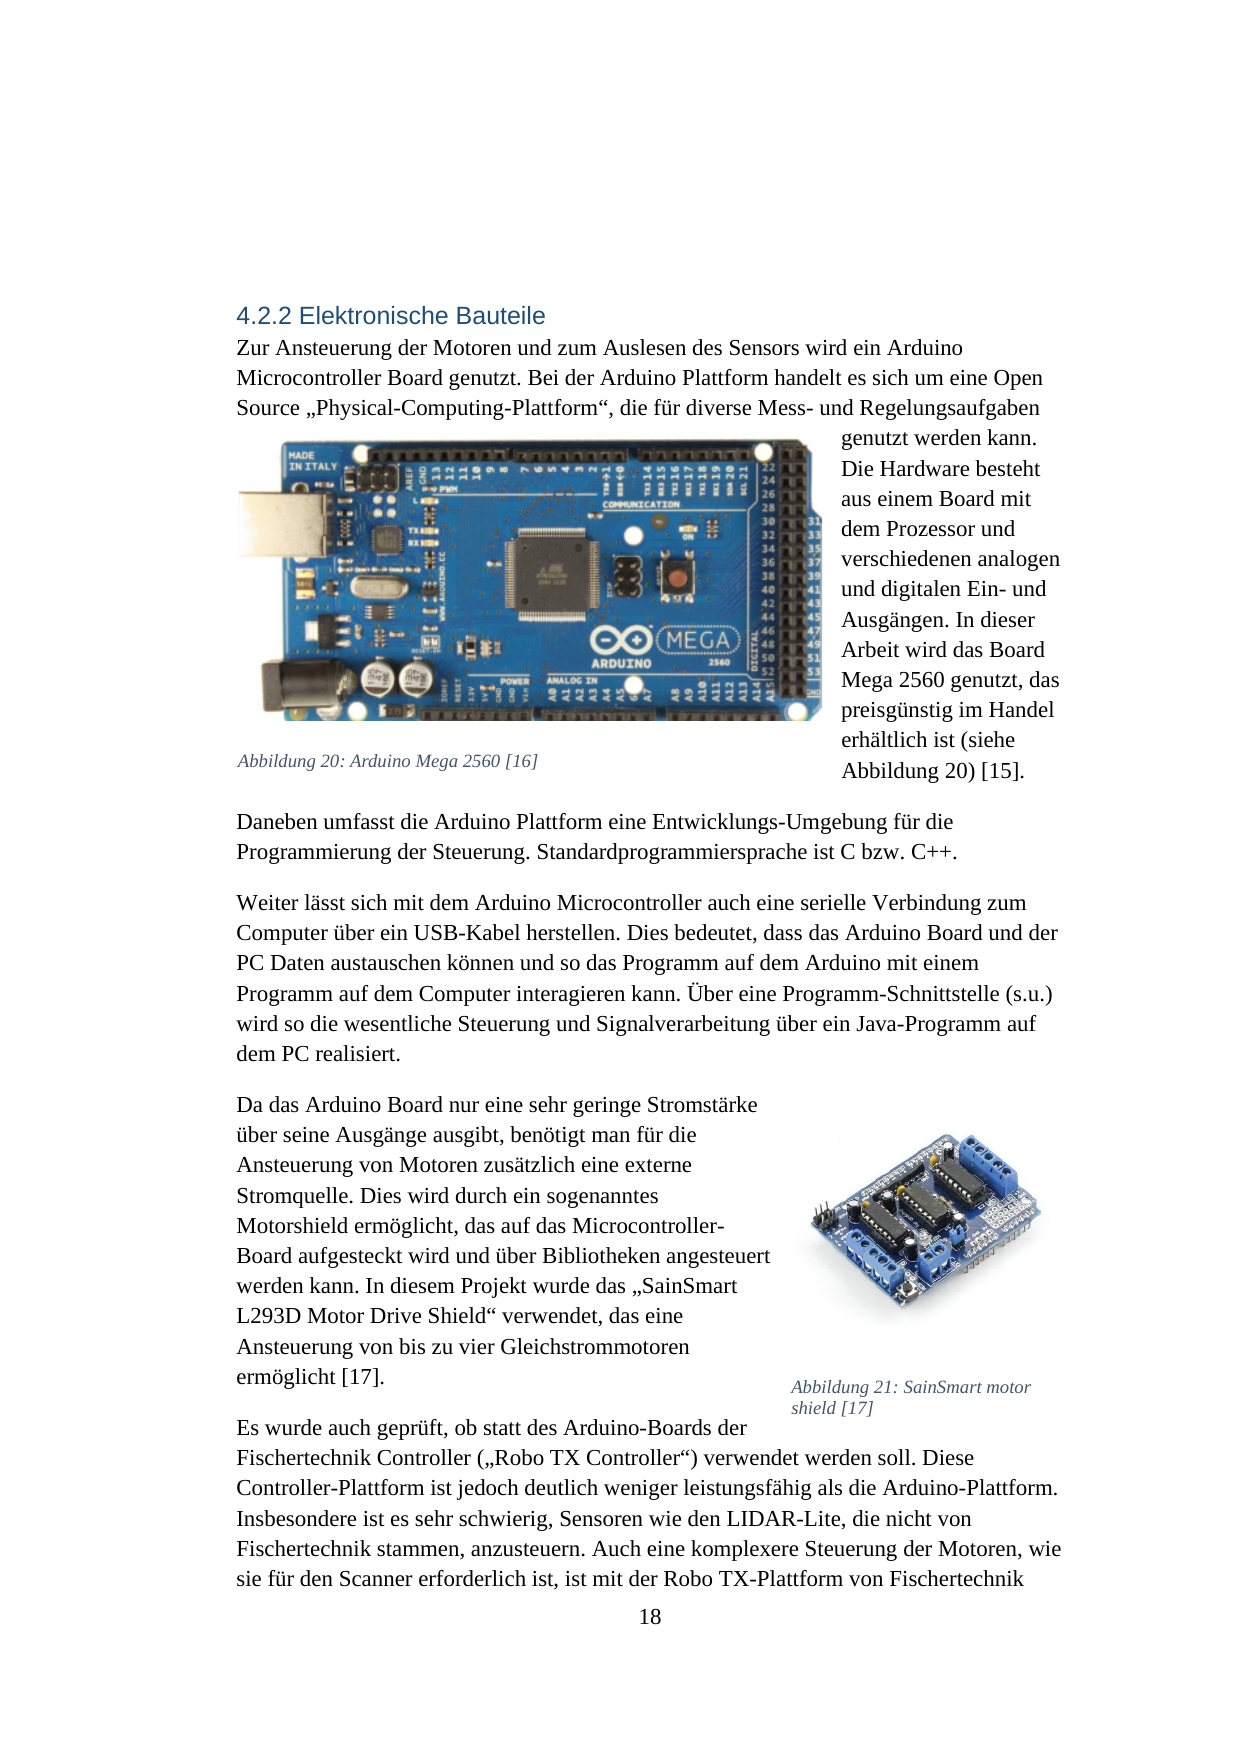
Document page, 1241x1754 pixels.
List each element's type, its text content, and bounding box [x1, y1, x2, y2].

text Daneben umfasst die Arduino Plattform eine Entwicklungs-Umgebung für die Programmierung der Steuerung. Standardprogrammiersprache ist C bzw. C++. [236, 808, 1063, 864]
text Weiter lässt sich mit dem Arduino Microcontroller auch eine serielle Verbindung zum Computer über ein USB-Kabel herstellen. Dies bedeutet, dass das Arduino Board und der PC Daten austauschen können und so das Programm auf dem Arduino mit einem Programm auf dem Computer interagieren kann. Über eine Programm-Schnittstelle (s.u.) wird so die wesentliche Steuerung und Signalverarbeitung über ein Java-Programm auf dem PC realisiert. [236, 889, 1063, 1066]
picture [791, 1094, 1057, 1360]
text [236, 1414, 1063, 1591]
subtitle 4.2.2 Elektronische Bauteile [236, 301, 1063, 329]
picture [237, 438, 822, 720]
